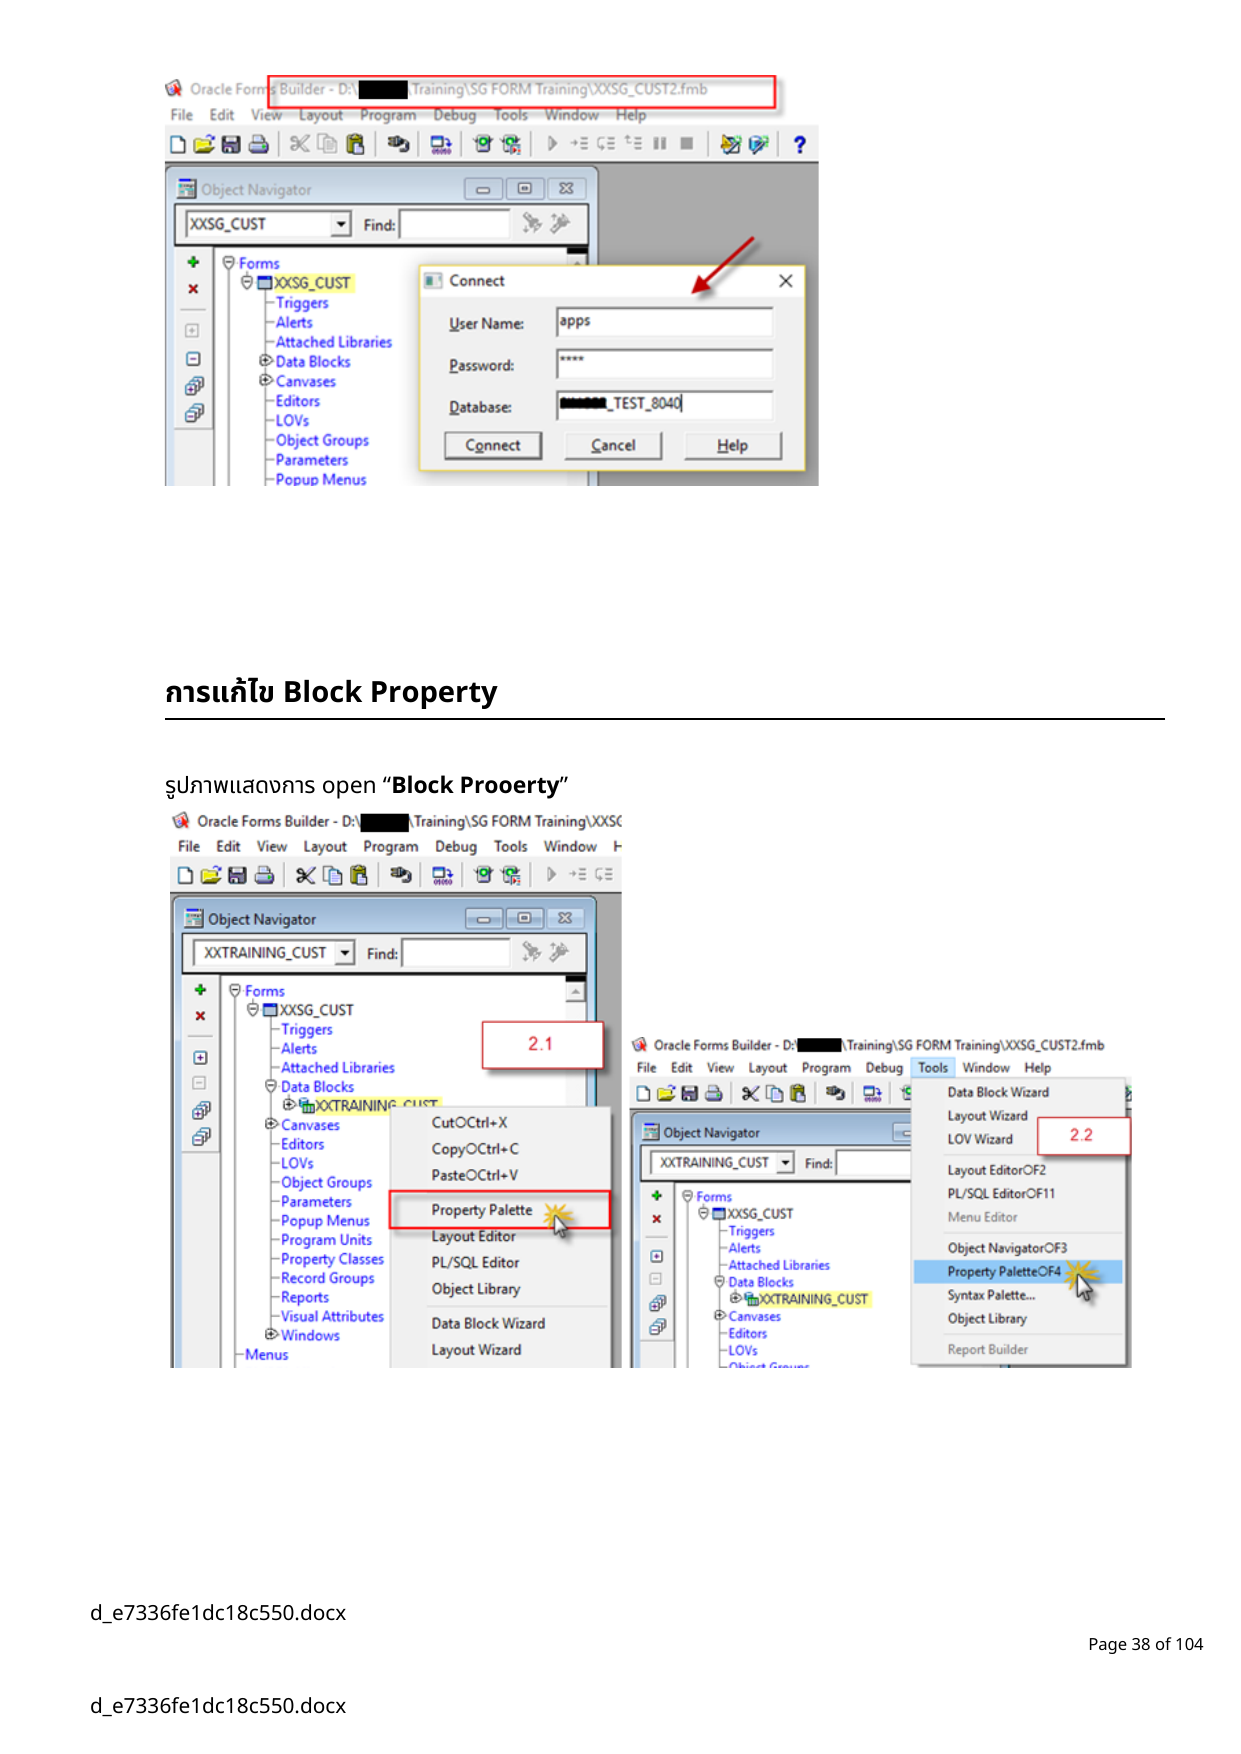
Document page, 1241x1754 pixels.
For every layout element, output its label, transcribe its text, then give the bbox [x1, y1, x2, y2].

subtitle การแก้ไข Block Property [165, 671, 1165, 718]
picture [170, 810, 622, 1368]
text รูปภาพแสดงการ open “Block Prooerty” [165, 769, 1165, 804]
picture [627, 1037, 1132, 1368]
picture [164, 75, 819, 486]
